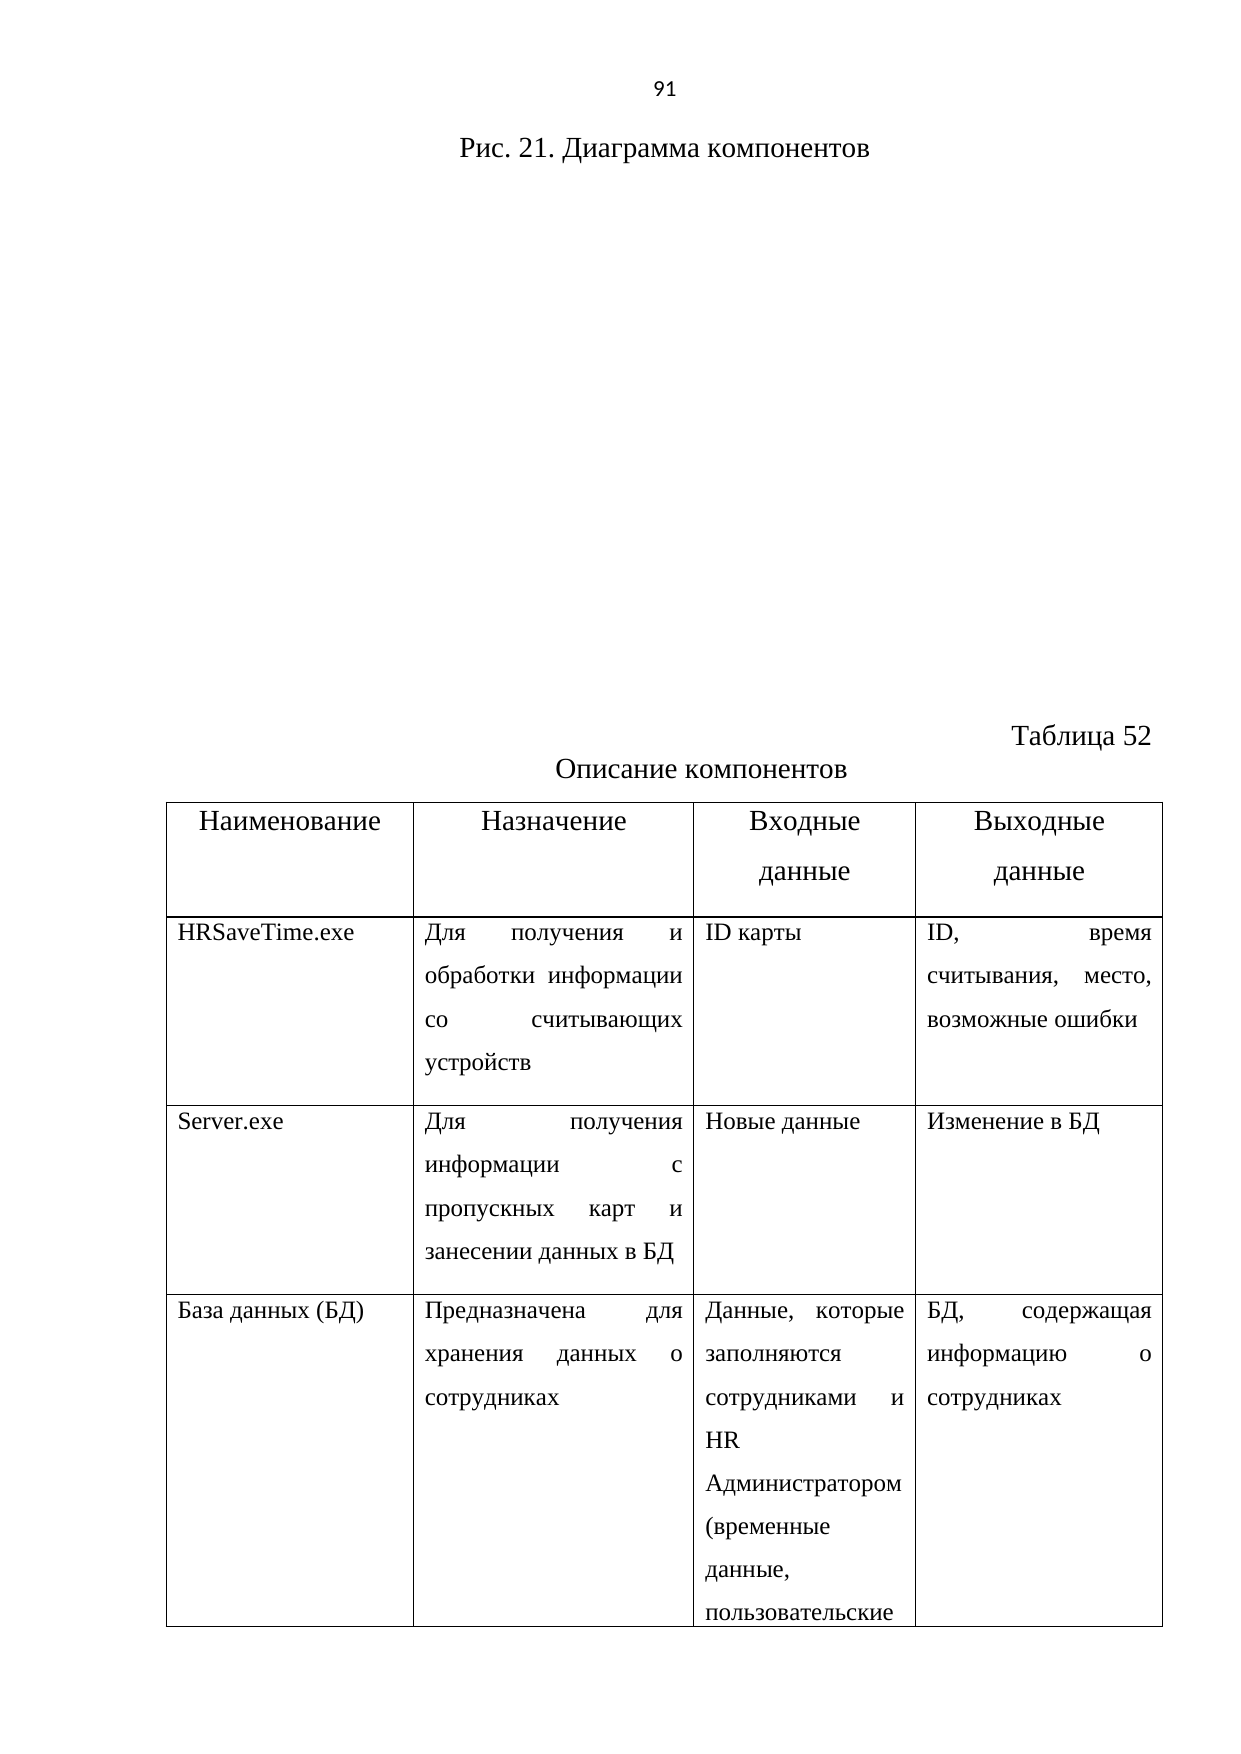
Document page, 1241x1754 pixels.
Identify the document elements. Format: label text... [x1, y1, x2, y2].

table_header Входные данные [694, 803, 915, 916]
table_header Выходные данные [916, 803, 1162, 916]
table_cell Для получения и обработки информации со считывающих устройств [414, 918, 693, 1105]
table_header Назначение [414, 803, 693, 916]
text Рис. 21. Диаграмма компонентов [177, 130, 1152, 163]
table_header Наименование [167, 803, 413, 916]
table_cell Для получения информации с пропускных карт и занесении данных в БД [414, 1106, 693, 1294]
table_cell ID карты [694, 918, 915, 1105]
table_cell Новые данные [694, 1106, 915, 1294]
table_cell Server.exe [167, 1106, 413, 1294]
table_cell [916, 1295, 1162, 1626]
table_cell База данных (БД) [167, 1295, 413, 1626]
table_cell ID, время считывания, место, возможные ошибки [916, 918, 1162, 1105]
table_cell HRSaveTime.exe [167, 918, 413, 1105]
table_cell Изменение в БД [916, 1106, 1162, 1294]
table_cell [694, 1295, 915, 1626]
text Описание компонентов [177, 751, 1152, 785]
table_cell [414, 1295, 693, 1626]
text Таблица 52 [177, 718, 1152, 751]
